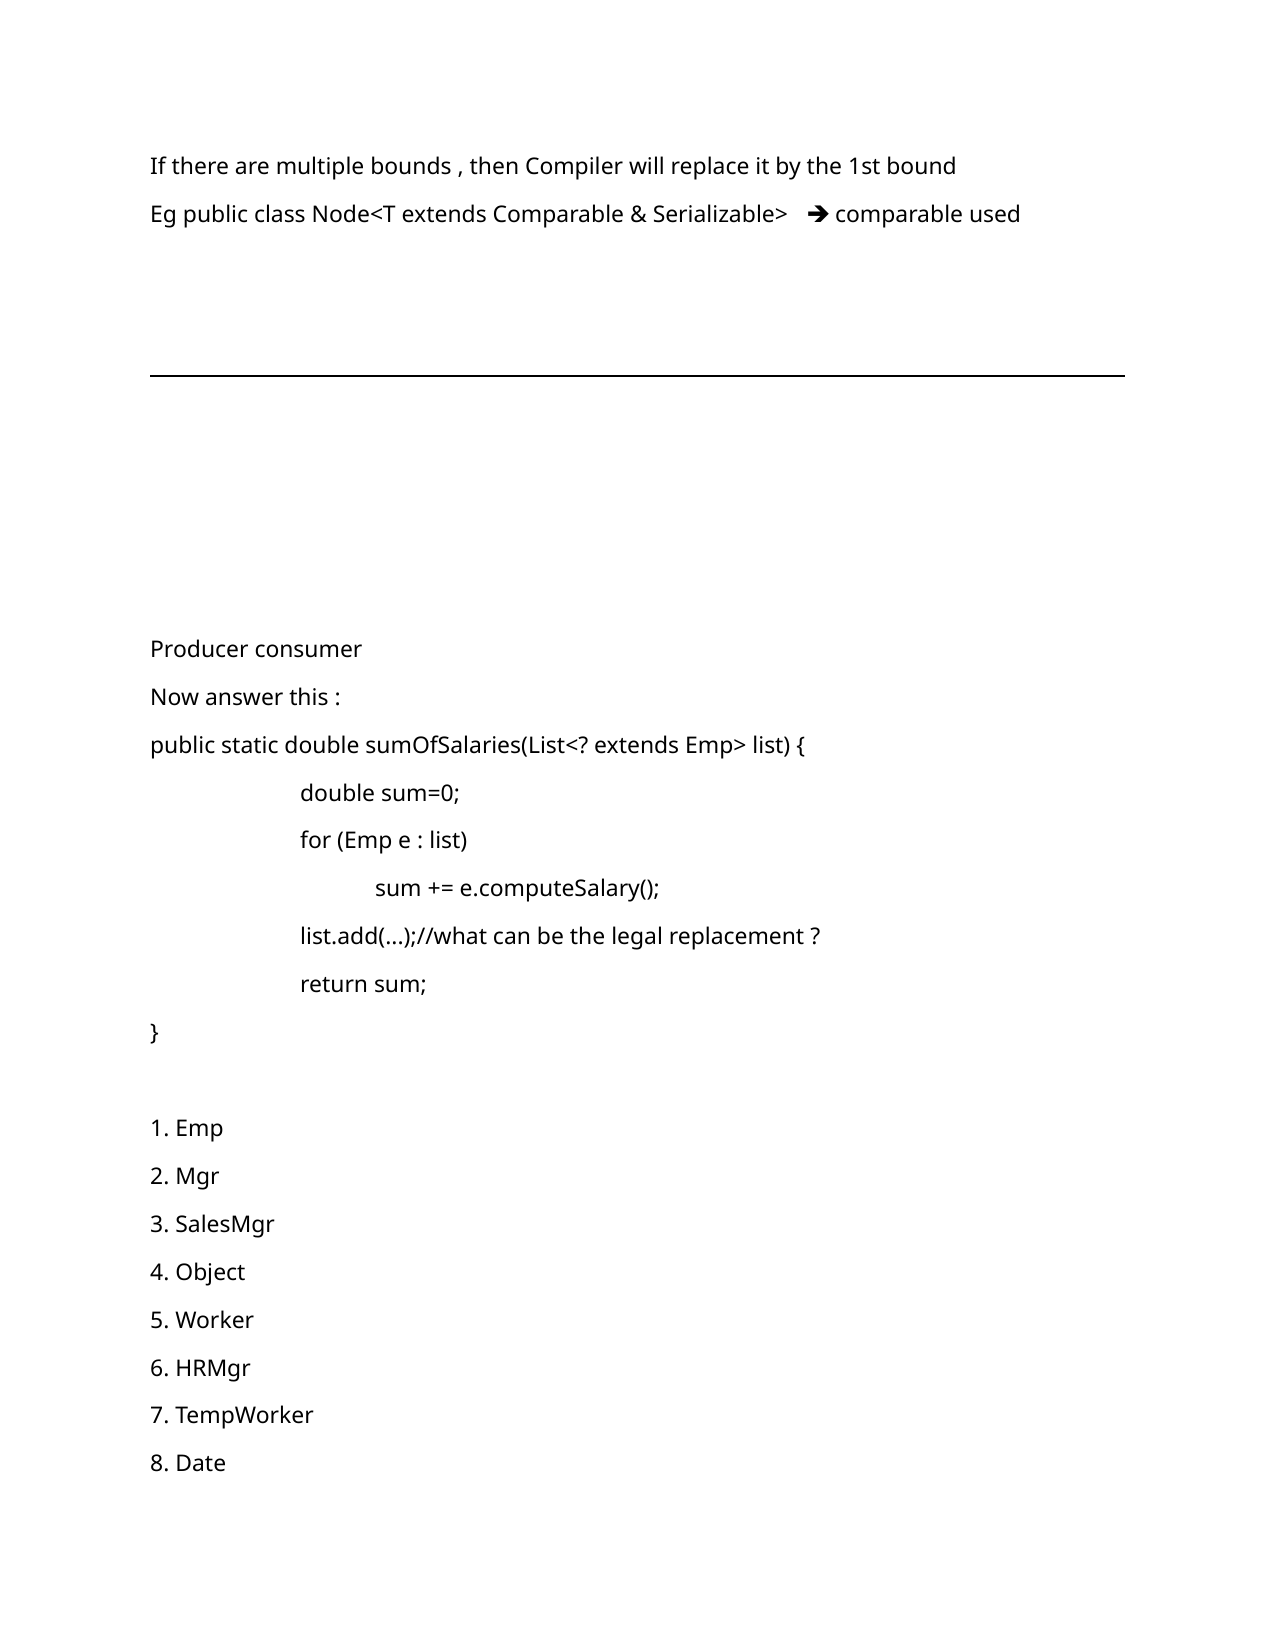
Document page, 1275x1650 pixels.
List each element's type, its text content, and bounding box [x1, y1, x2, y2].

text 3. SalesMgr [150, 1208, 1125, 1239]
text 1. Emp [150, 1112, 1125, 1143]
text Producer consumer [150, 633, 1125, 664]
text 8. Date [150, 1447, 1125, 1479]
text 4. Object [150, 1256, 1125, 1287]
text public static double sumOfSalaries(List<? extends Emp> list) { [150, 729, 1125, 760]
text list.add(...);//what can be the legal replacement ? [150, 920, 1125, 952]
text 7. TempWorker [150, 1399, 1125, 1431]
text Now answer this : [150, 681, 1125, 712]
text return sum; [150, 968, 1125, 999]
text } [150, 1016, 1125, 1047]
text 2. Mgr [150, 1160, 1125, 1191]
text If there are multiple bounds , then Compiler will replace it by the 1st bound [150, 150, 1125, 181]
text Eg public class Node<T extends Comparable & Serializable> comparable used [150, 198, 1125, 229]
text for (Emp e : list) [150, 824, 1125, 856]
text 6. HRMgr [150, 1352, 1125, 1383]
text double sum=0; [150, 777, 1125, 808]
text 5. Worker [150, 1304, 1125, 1335]
text sum += e.computeSalary(); [150, 872, 1125, 904]
